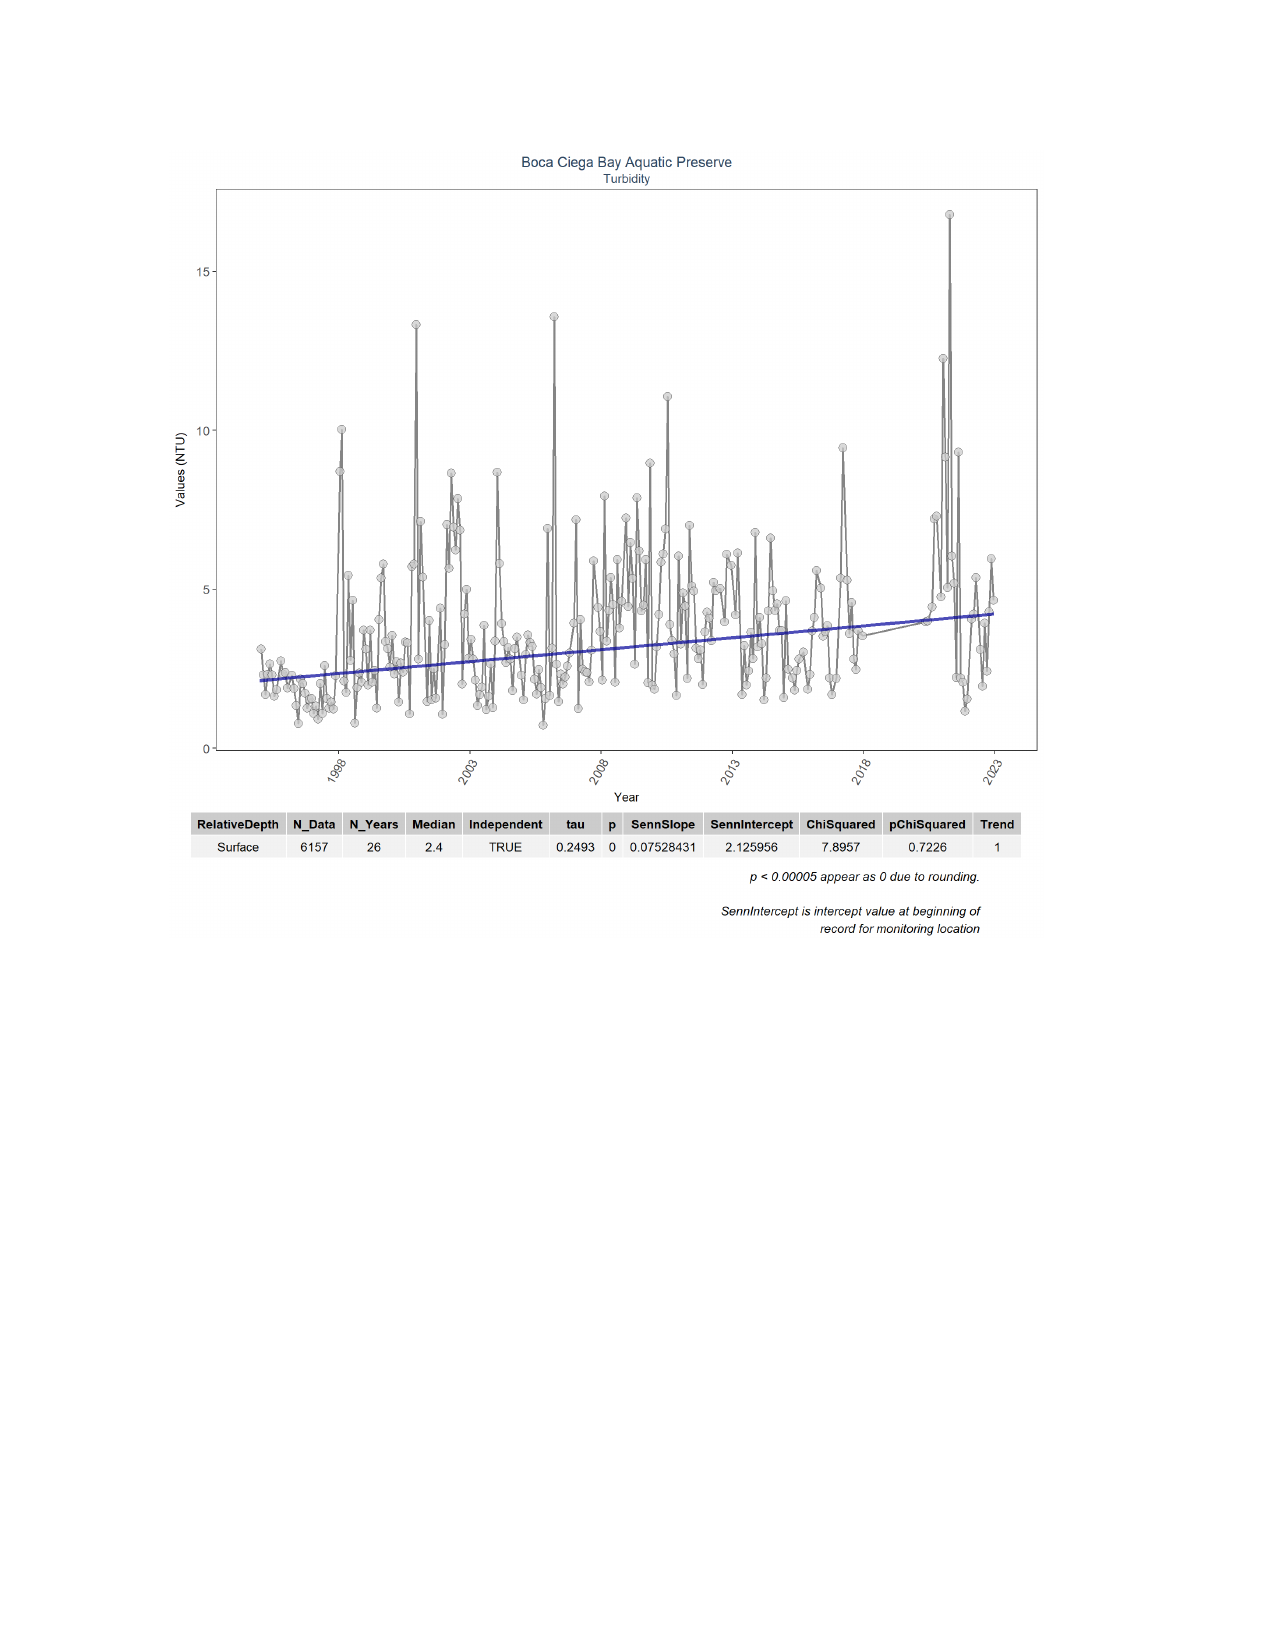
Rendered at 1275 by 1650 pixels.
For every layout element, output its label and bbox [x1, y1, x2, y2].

picture [168, 150, 1044, 938]
